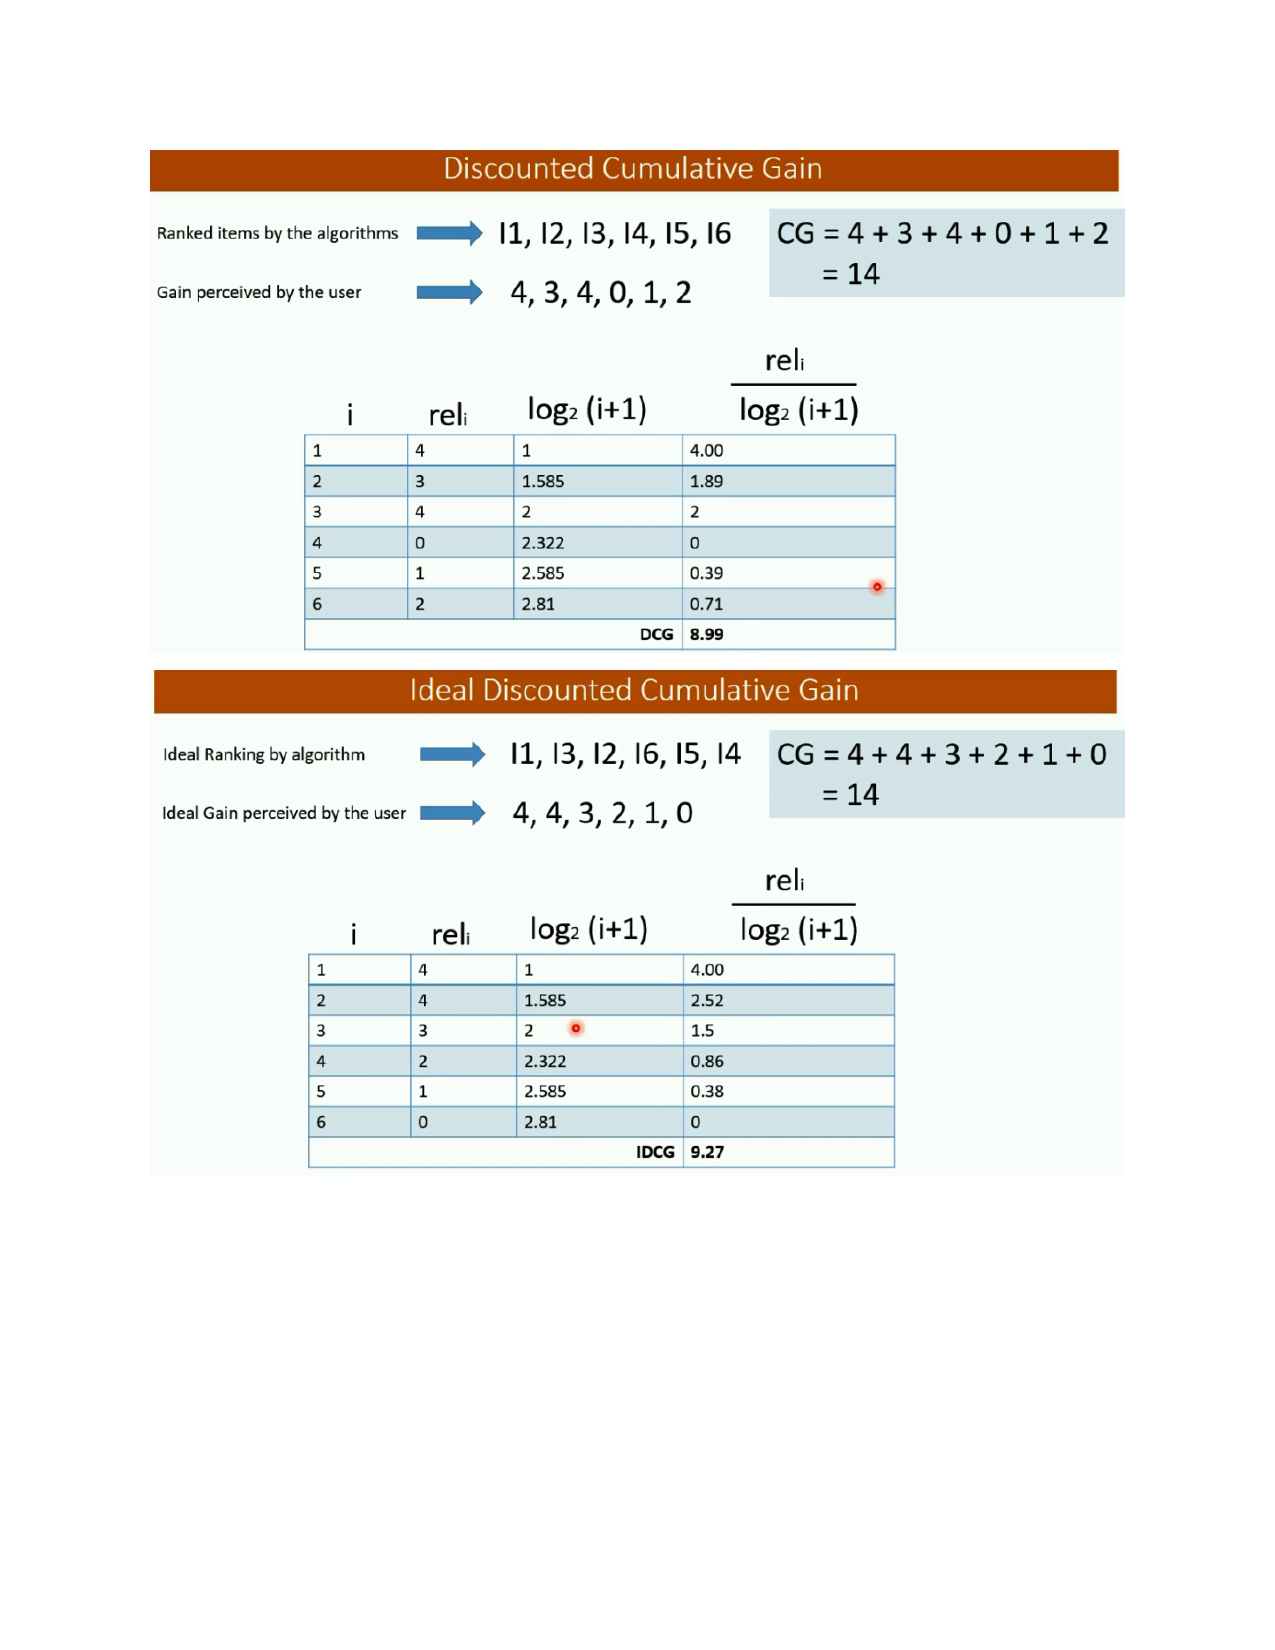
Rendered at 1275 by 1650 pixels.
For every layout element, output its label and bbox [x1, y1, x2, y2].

picture [150, 150, 1125, 654]
picture [150, 670, 1125, 1176]
